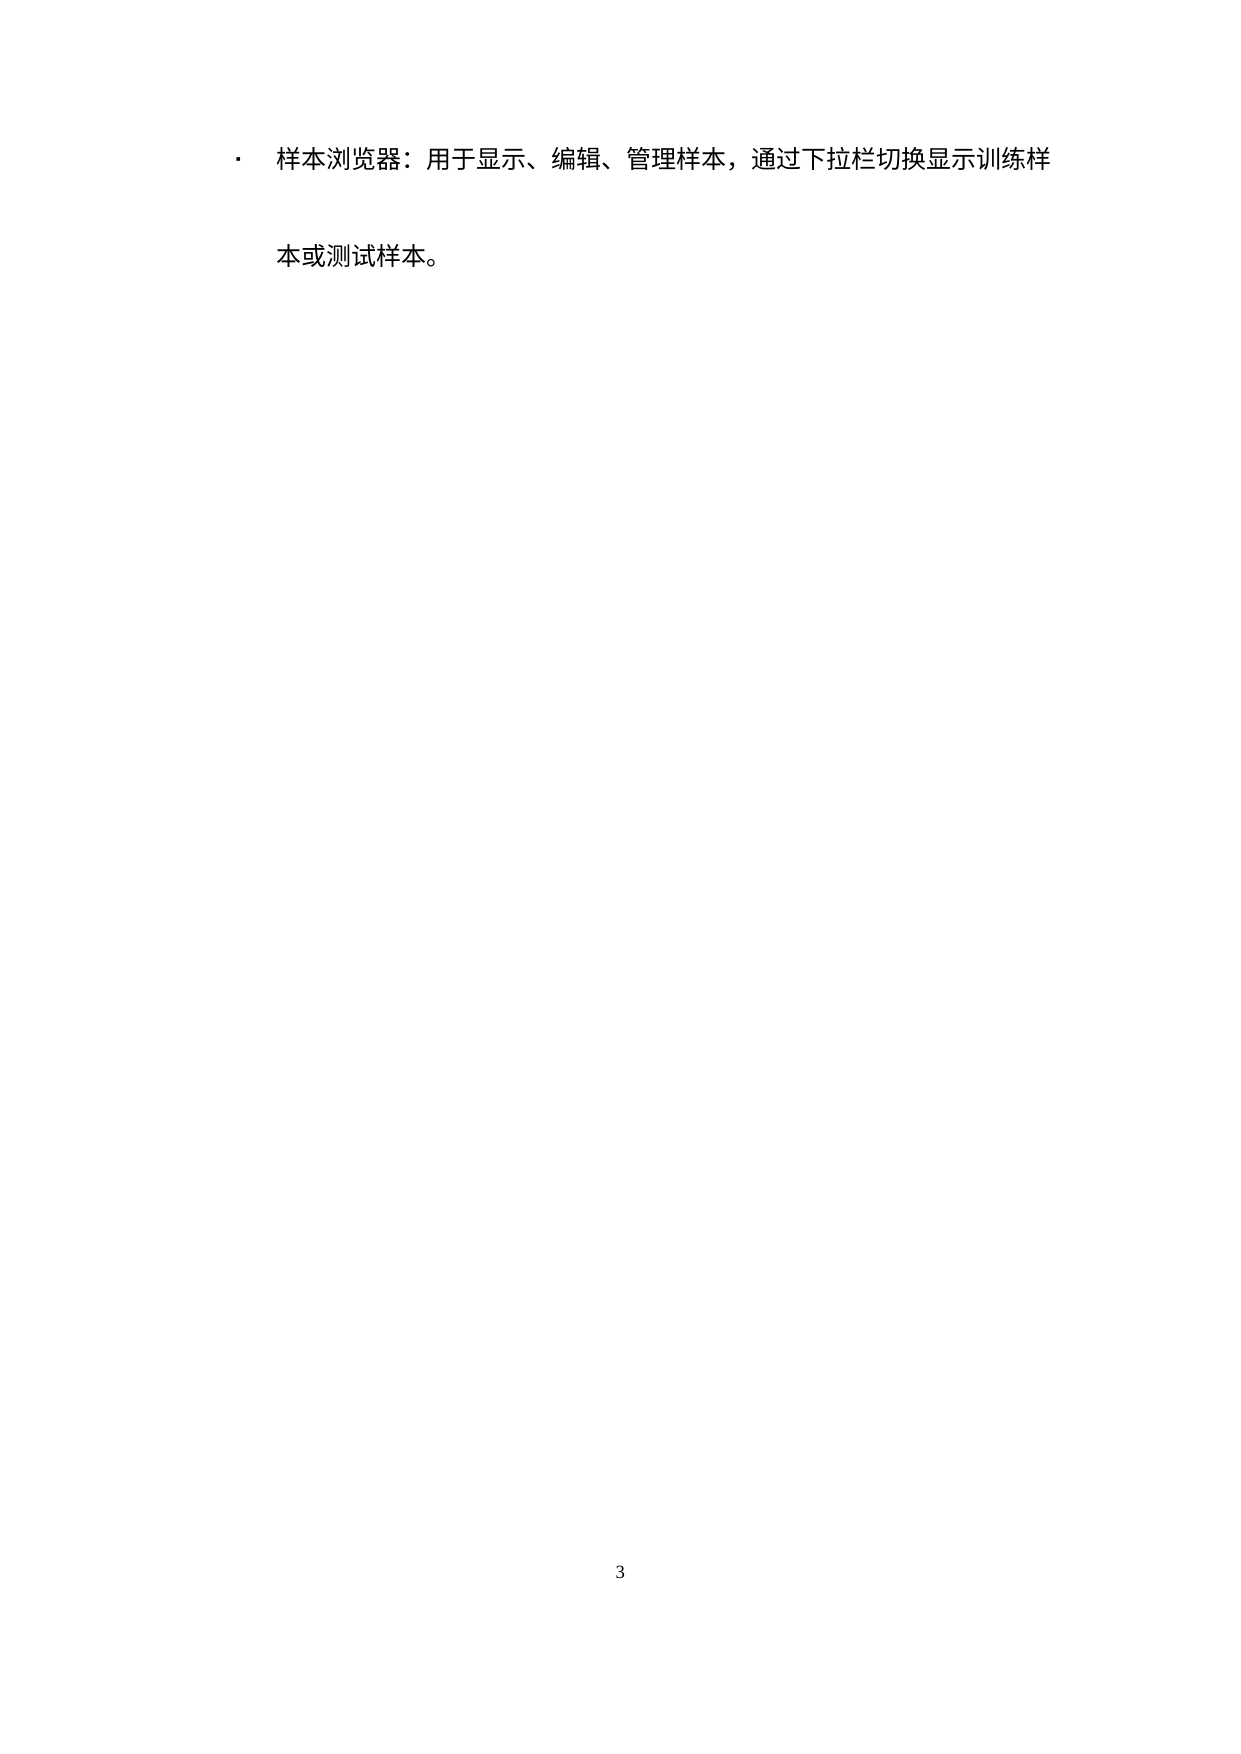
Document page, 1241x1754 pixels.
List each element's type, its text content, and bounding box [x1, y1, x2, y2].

list 样本浏览器：用于显示、编辑、管理样本，通过下拉栏切换显示训练样本或测试样本。 [232, 125, 1053, 287]
